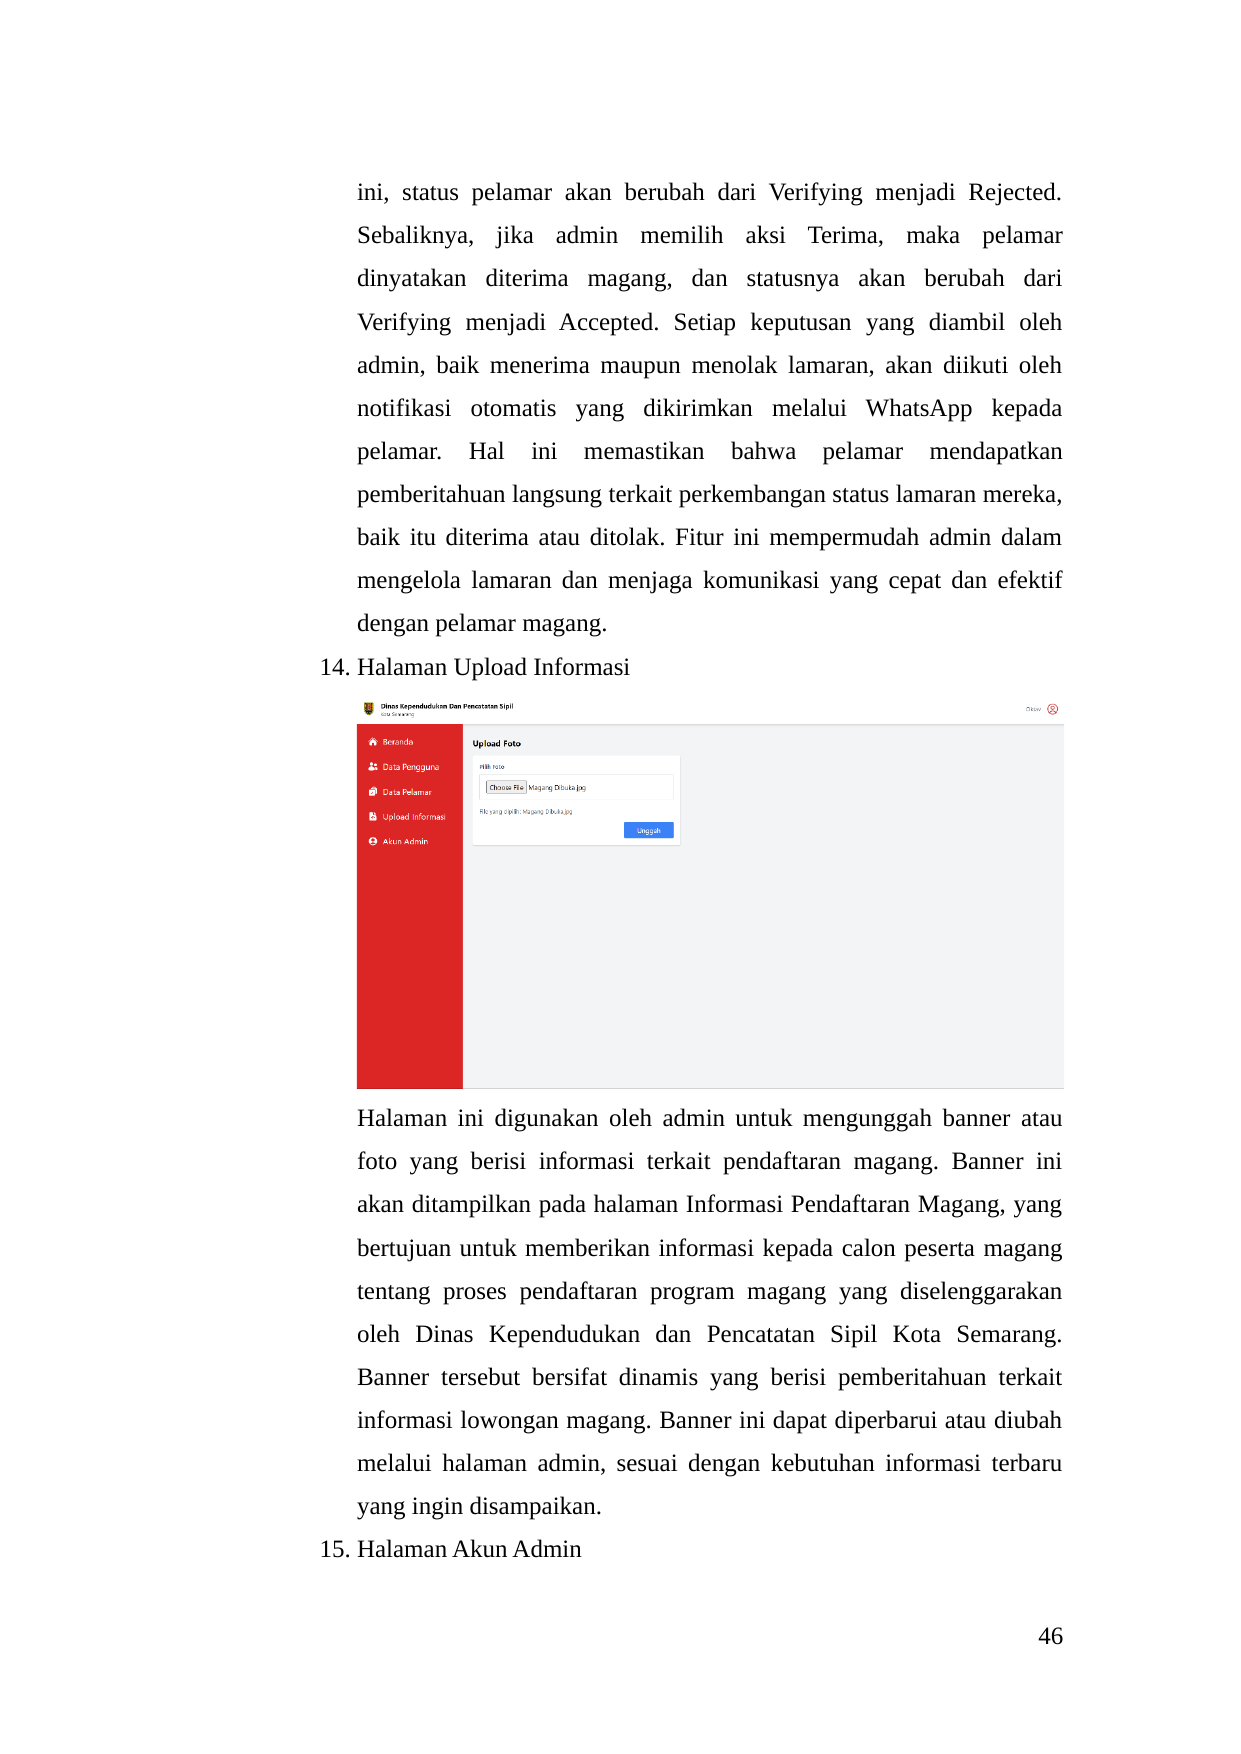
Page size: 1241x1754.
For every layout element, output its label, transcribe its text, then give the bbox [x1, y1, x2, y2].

list Halaman ini digunakan oleh admin untuk mengunggah banner atau foto yang berisi informasi terkait pendaftaran magang. Banner ini akan ditampilkan pada halaman Informasi Pendaftaran Magang, yang bertujuan untuk memberikan informasi kepada calon peserta magang tentang proses pendaftaran program magang yang diselenggarakan oleh Dinas Kependudukan dan Pencatatan Sipil Kota Semarang. Banner tersebut bersifat dinamis yang berisi pemberitahuan terkait informasi lowongan magang. Banner ini dapat diperbarui atau diubah melalui halaman admin, sesuai dengan kebutuhan informasi terbaru yang ingin disampaikan. [357, 1103, 1063, 1520]
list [357, 177, 1063, 637]
list Halaman Akun Admin [319, 1534, 1063, 1563]
picture [356, 694, 1065, 1089]
list Halaman Upload Informasi [319, 652, 1063, 680]
